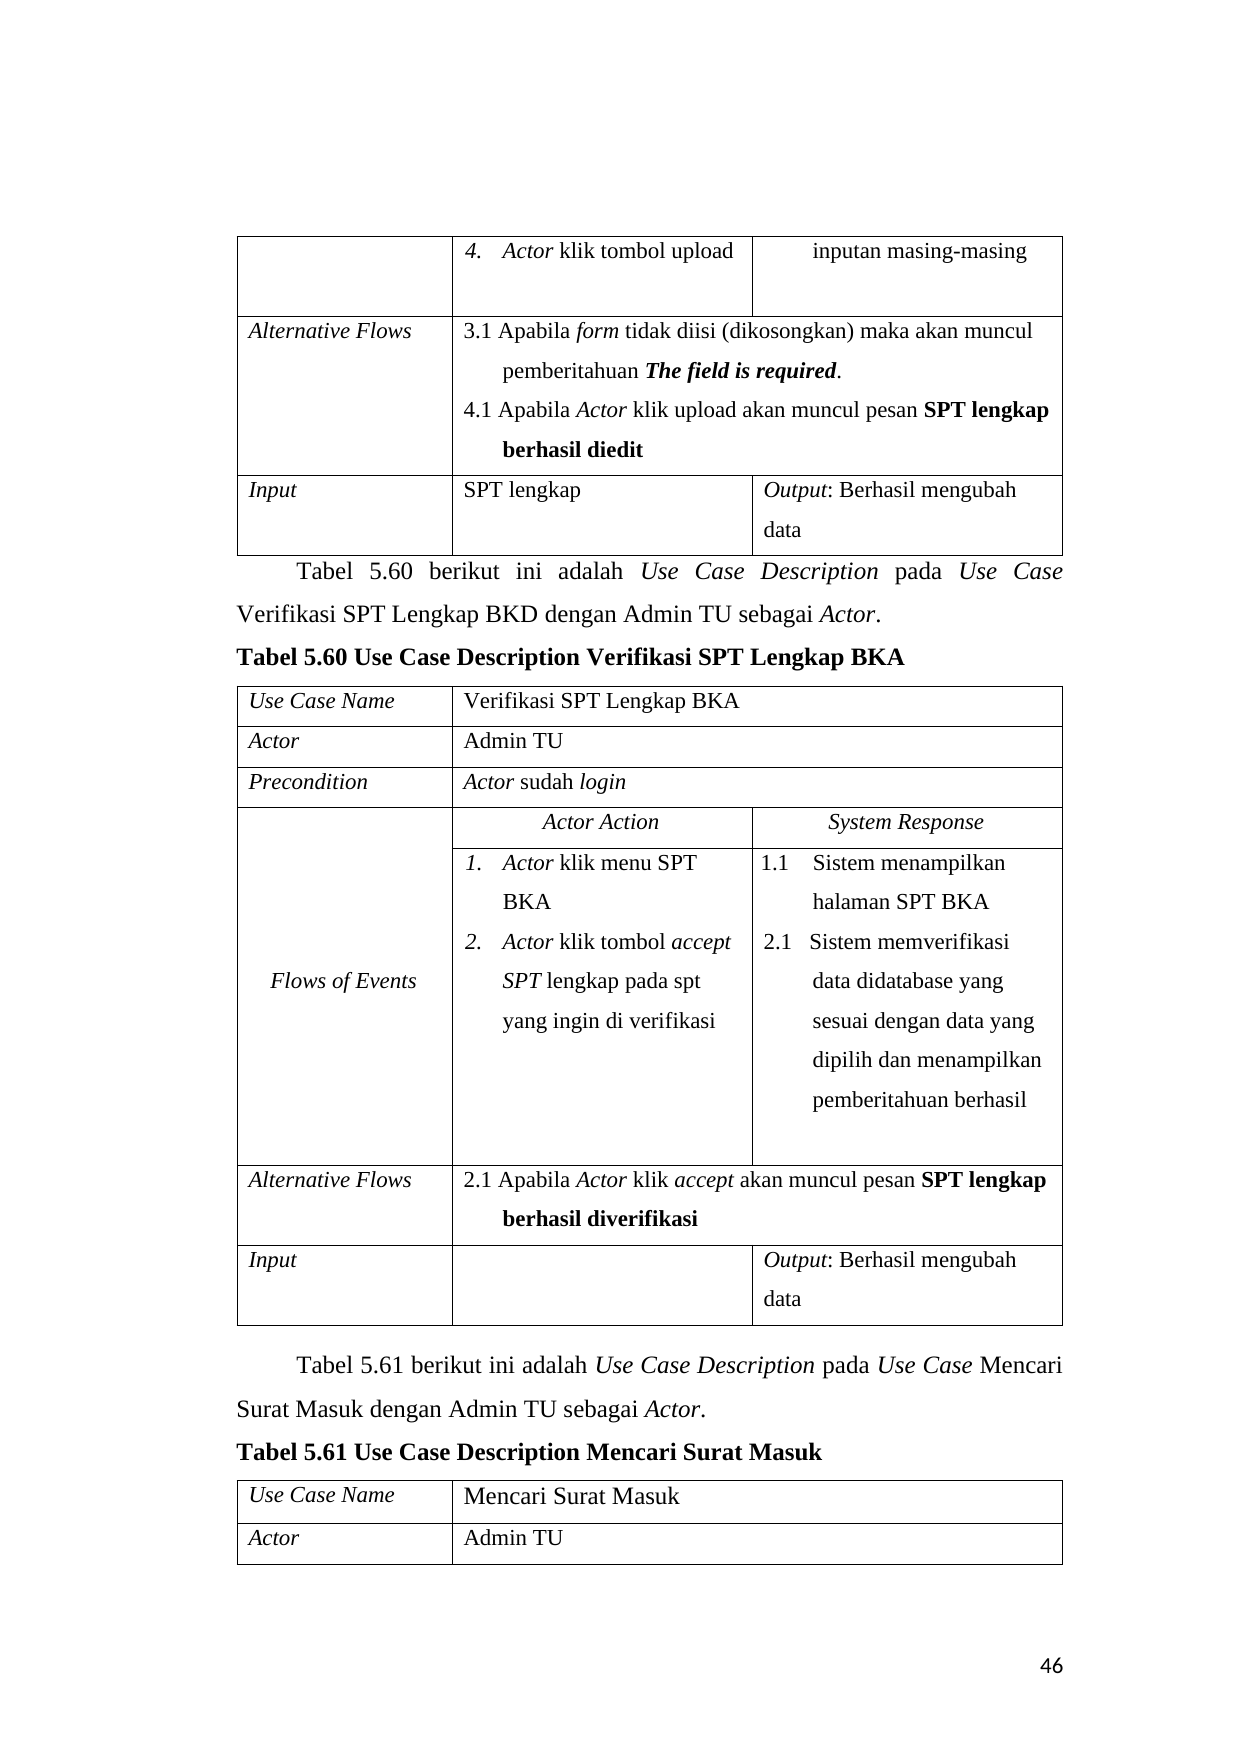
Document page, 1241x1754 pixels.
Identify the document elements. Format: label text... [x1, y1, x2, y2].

text Tabel 5.60 berikut ini adalah Use Case Description pada Use Case Verifikasi SPT Lengkap BKD dengan Admin TU sebagai Actor. [236, 556, 1063, 628]
text Tabel 5.61 Use Case Description Mencari Surat Masuk [236, 1437, 1063, 1466]
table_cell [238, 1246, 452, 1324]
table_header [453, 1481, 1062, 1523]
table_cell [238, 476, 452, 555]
text Tabel 5.61 berikut ini adalah Use Case Description pada Use Case Mencari Surat Masuk dengan Admin TU sebagai Actor. [236, 1351, 1063, 1422]
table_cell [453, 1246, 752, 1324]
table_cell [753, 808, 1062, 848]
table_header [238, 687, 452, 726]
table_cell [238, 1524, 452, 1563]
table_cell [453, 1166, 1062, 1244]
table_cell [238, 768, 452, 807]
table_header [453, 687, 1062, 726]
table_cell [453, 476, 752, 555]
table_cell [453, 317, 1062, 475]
text Tabel 5.60 Use Case Description Verifikasi SPT Lengkap BKA [236, 642, 1063, 671]
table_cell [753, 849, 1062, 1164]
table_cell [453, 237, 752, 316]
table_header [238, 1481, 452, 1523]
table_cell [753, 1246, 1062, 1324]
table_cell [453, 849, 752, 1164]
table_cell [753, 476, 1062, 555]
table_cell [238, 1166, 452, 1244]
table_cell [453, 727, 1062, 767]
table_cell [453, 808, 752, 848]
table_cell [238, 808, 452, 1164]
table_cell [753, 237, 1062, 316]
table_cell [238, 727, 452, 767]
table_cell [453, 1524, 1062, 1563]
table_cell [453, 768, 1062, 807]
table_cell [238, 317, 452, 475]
